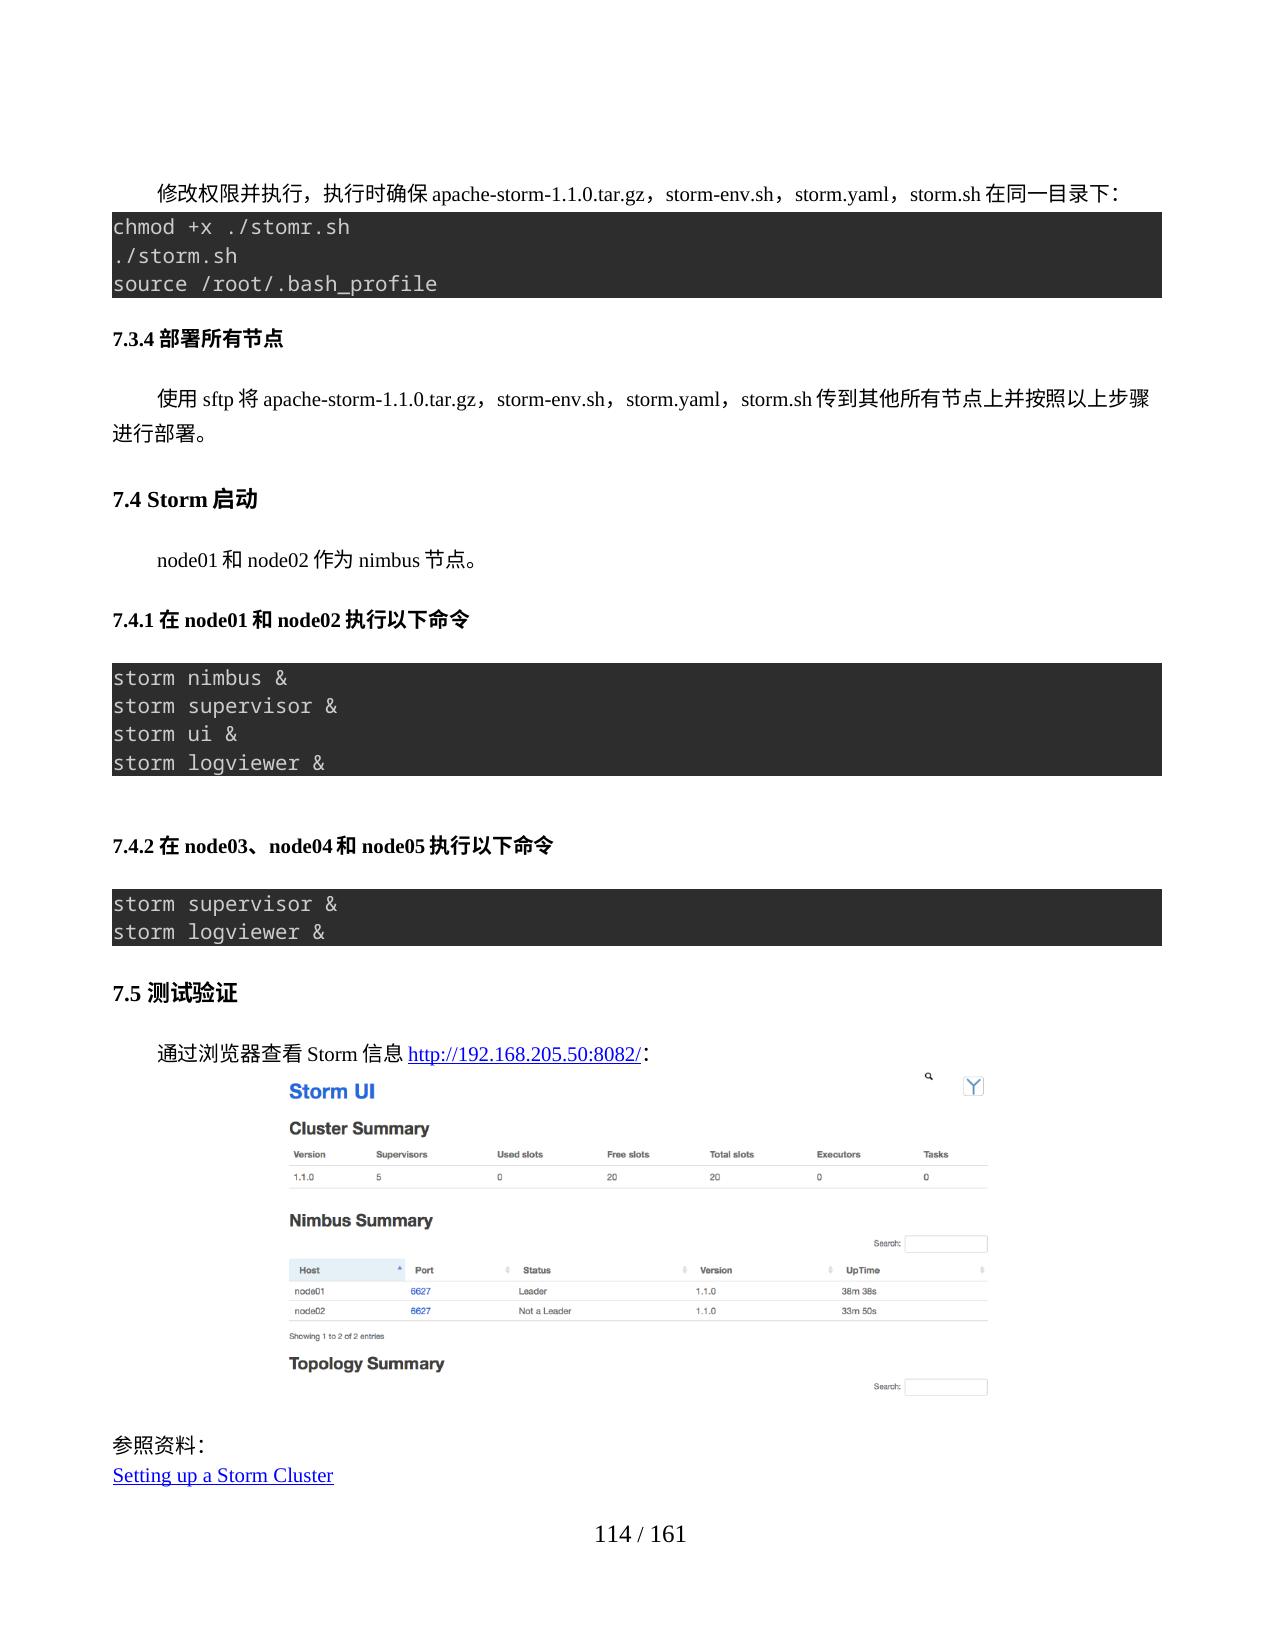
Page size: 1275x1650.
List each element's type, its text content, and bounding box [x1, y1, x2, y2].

subtitle 7.4 Storm启动 [112, 481, 1162, 514]
subtitle 7.4.2 在node03、node04和node05执行以下命令 [112, 829, 1162, 859]
text node01和node02作为nimbus节点。 [112, 543, 1162, 573]
text 通过浏览器查看Storm信息http://192.168.205.50:8082/： [112, 1037, 1162, 1067]
text 修改权限并执行，执行时确保apache-storm-1.1.0.tar.gz，storm-env.sh，storm.yaml，storm.sh在同一目录下： [112, 178, 1162, 208]
text storm supervisor & storm logviewer & [112, 889, 1162, 946]
text 参照资料： Setting up a Storm Cluster [112, 1429, 1162, 1487]
picture [282, 1071, 993, 1398]
subtitle 7.5 测试验证 [112, 975, 1162, 1008]
subtitle 7.3.4 部署所有节点 [112, 323, 1162, 353]
text storm nimbus & storm supervisor & storm ui & storm logviewer & [112, 663, 1162, 776]
subtitle 7.4.1 在node01和node02执行以下命令 [112, 603, 1162, 633]
text 使用sftp将apache-storm-1.1.0.tar.gz，storm-env.sh，storm.yaml，storm.sh传到其他所有节点上并按照以上步骤进行部署。 [112, 382, 1162, 447]
text chmod +x ./stomr.sh ./storm.sh source /root/.bash_profile [112, 212, 1162, 298]
